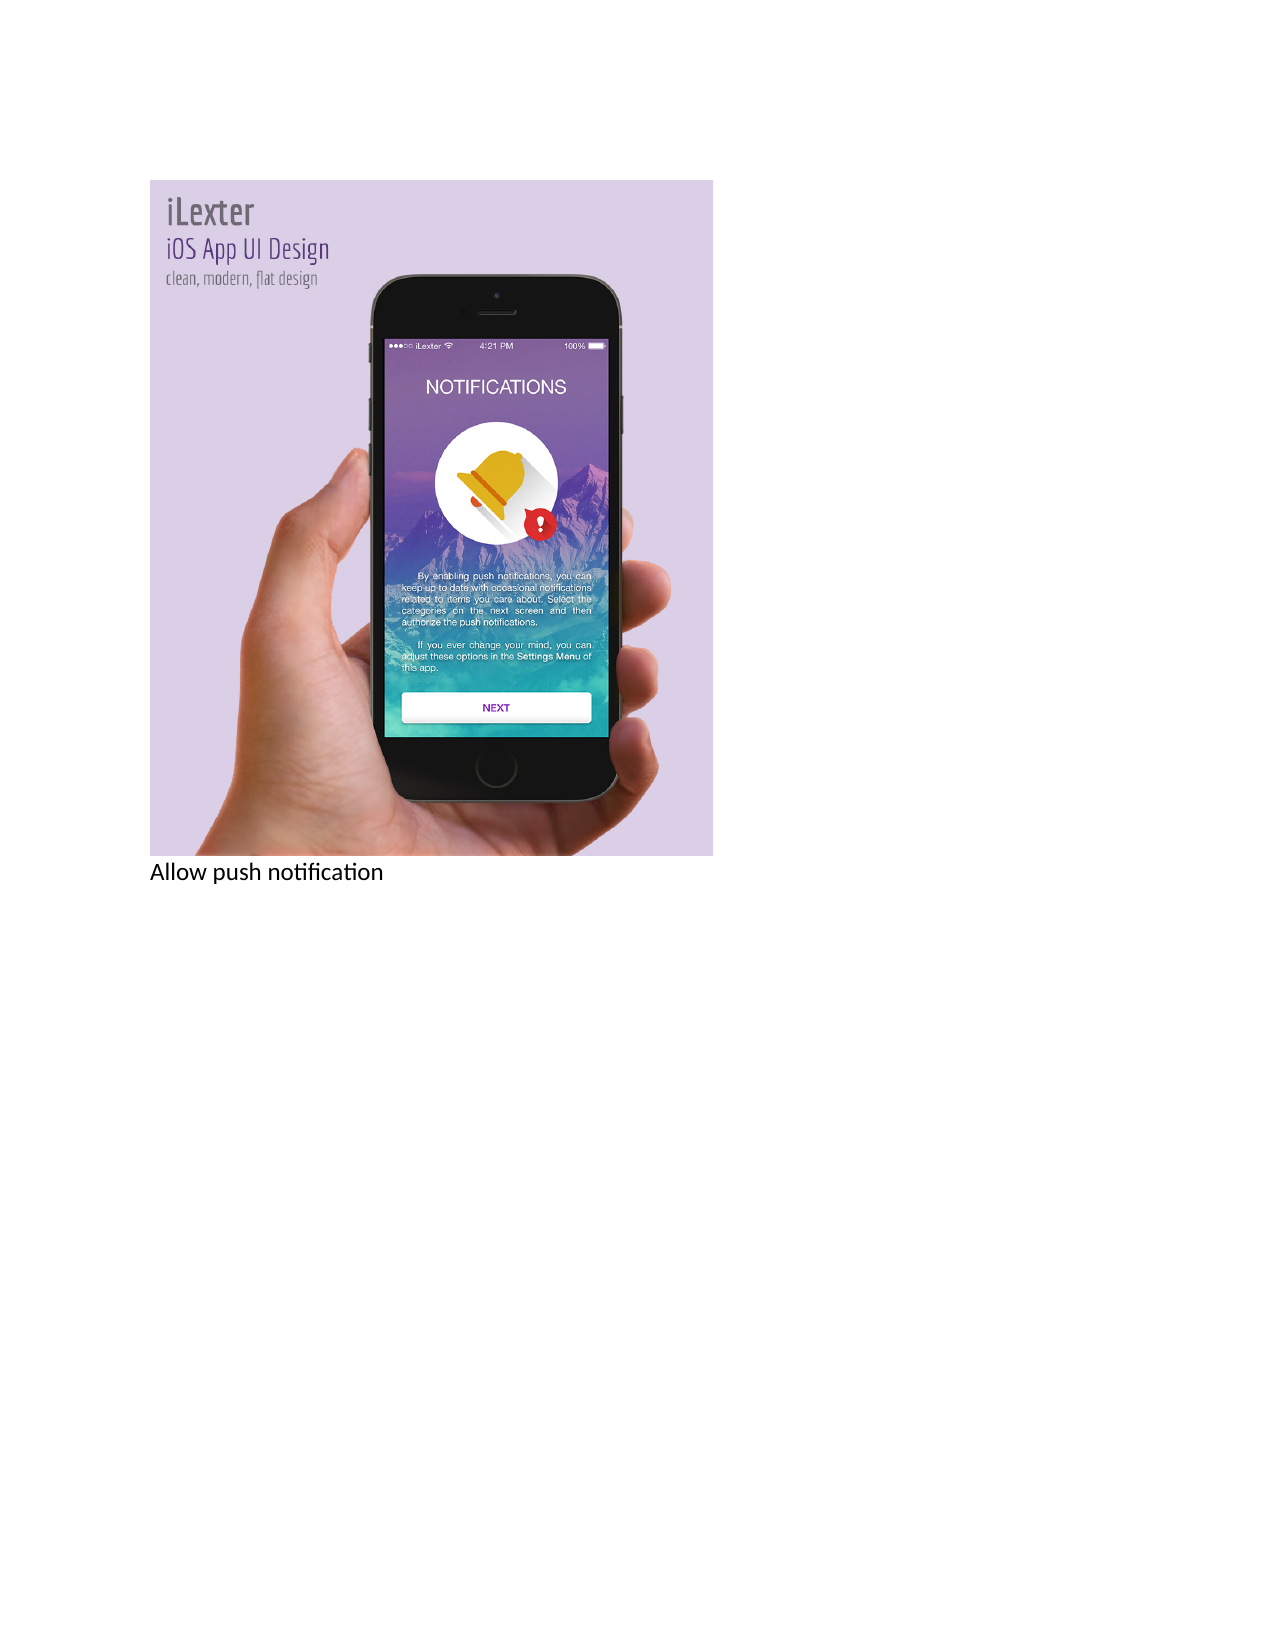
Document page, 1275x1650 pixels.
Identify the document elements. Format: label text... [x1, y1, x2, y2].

picture [150, 180, 714, 856]
text Allow push notification [150, 856, 1125, 886]
